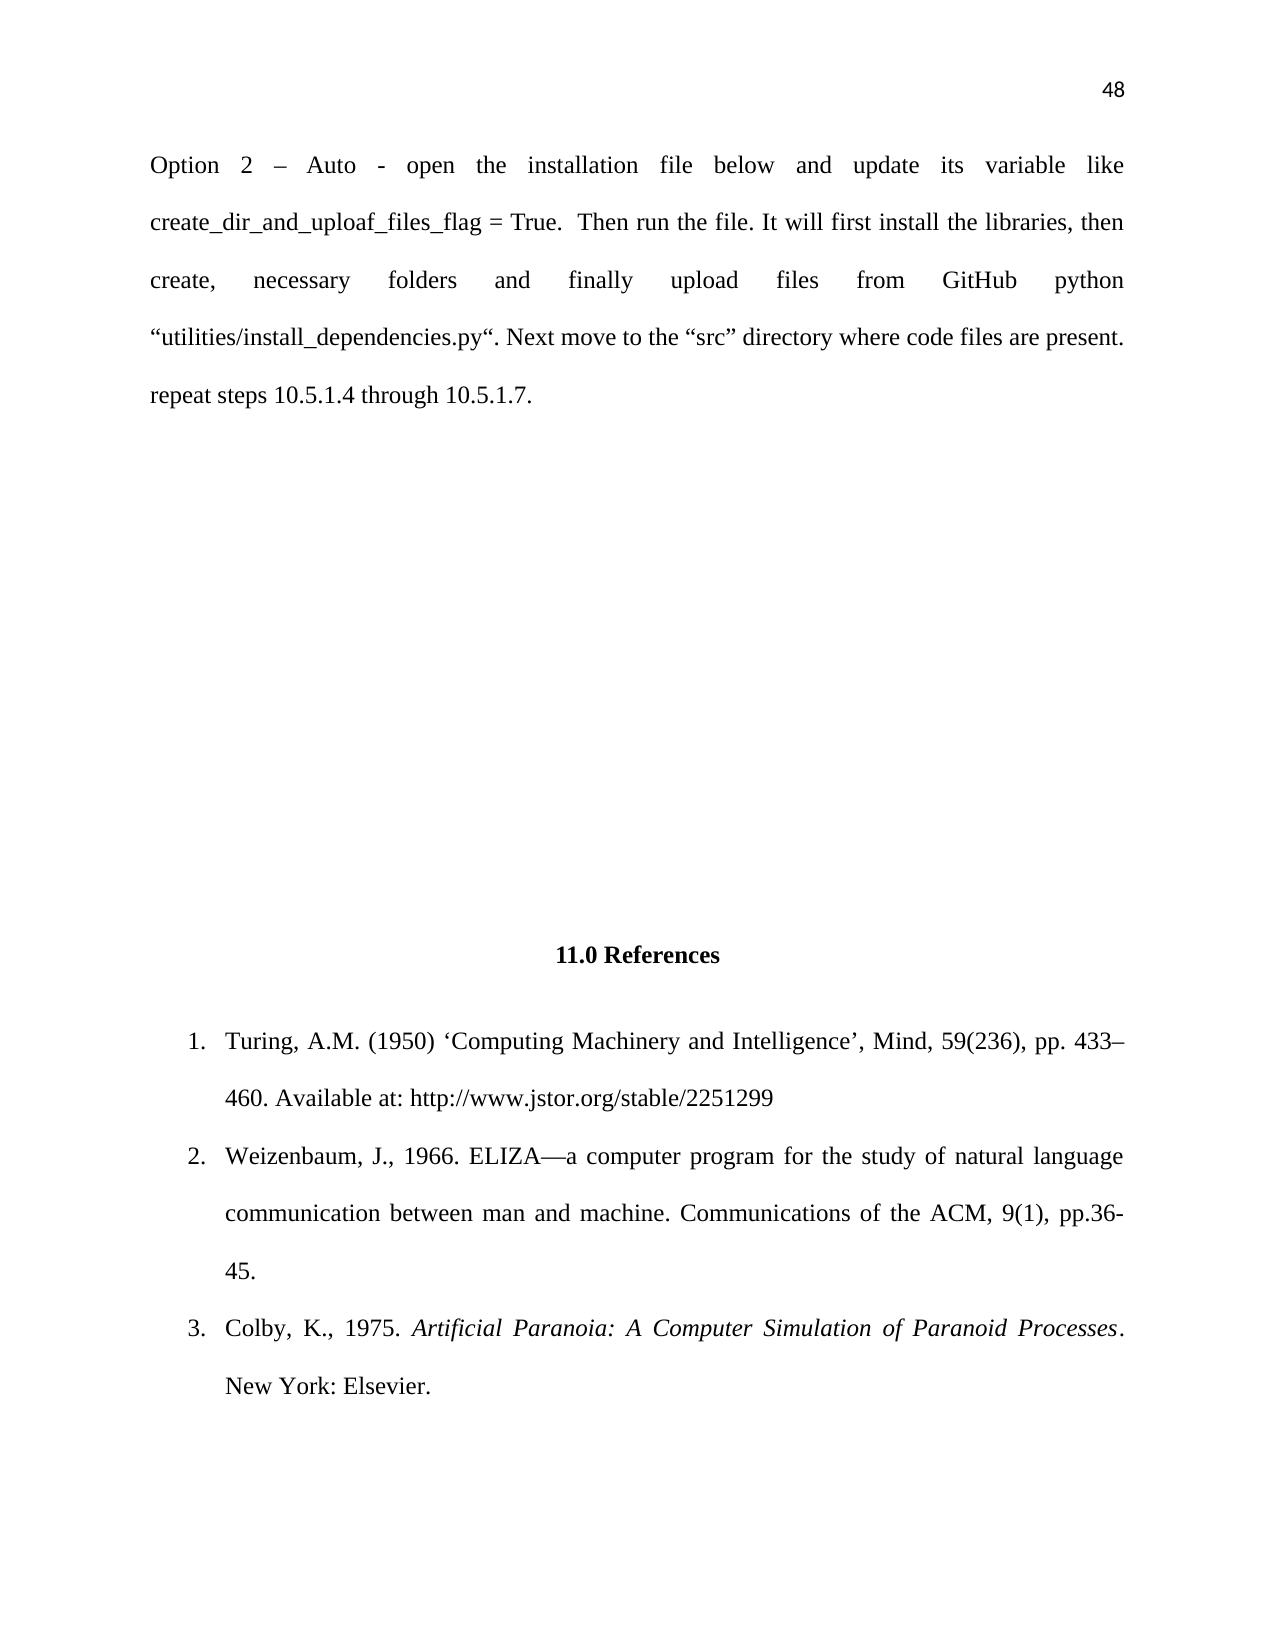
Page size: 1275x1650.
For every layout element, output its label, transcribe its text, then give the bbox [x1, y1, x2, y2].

text Option 2 – Auto - open the installation file below and update its variable like create_dir_and_uploaf_files_flag = True. Then run the file. It will first install the libraries, then create, necessary folders and finally upload files from GitHub python “utilities/install_dependencies.py“. Next move to the “src” directory where code files are present. repeat steps 10.5.1.4 through 10.5.1.7. [150, 150, 1125, 409]
list Colby, K., 1975. Artificial Paranoia: A Computer Simulation of Paranoid Processes. New York: Elsevier. [187, 1313, 1125, 1399]
list Turing, A.M. (1950) ‘Computing Machinery and Intelligence’, Mind, 59(236), pp. 433–460. Available at: http://www.jstor.org/stable/2251299 [187, 1026, 1125, 1112]
list Weizenbaum, J., 1966. ELIZA—a computer program for the study of natural language communication between man and machine. Communications of the ACM, 9(1), pp.36-45. [187, 1141, 1125, 1284]
subtitle 11.0 References [150, 940, 1125, 968]
